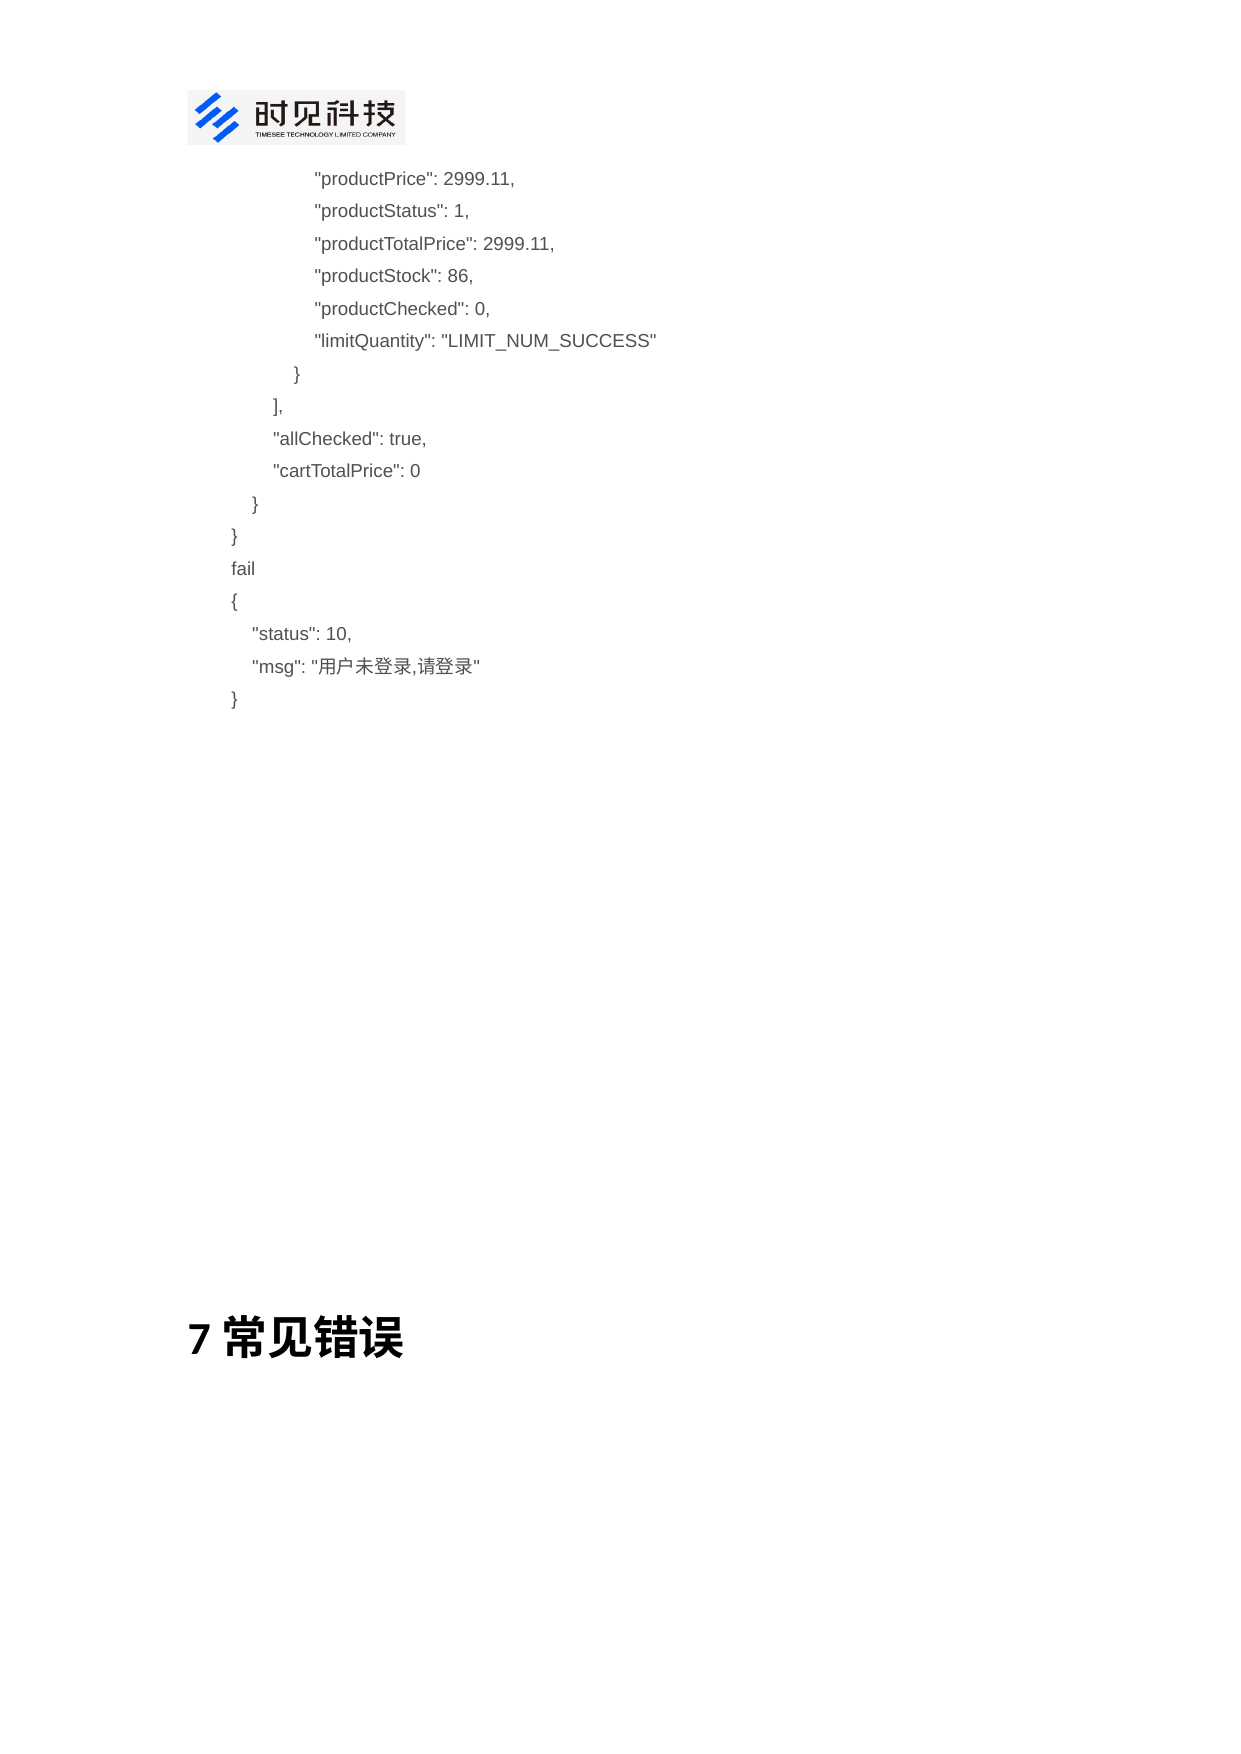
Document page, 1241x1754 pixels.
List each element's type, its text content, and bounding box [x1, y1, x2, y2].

text "msg": "用户未登录,请登录" [231, 649, 1053, 682]
text } [231, 682, 1053, 714]
text "productPrice": 2999.11, [231, 162, 1053, 194]
text "productStatus": 1, [231, 194, 1053, 227]
text } [231, 487, 1053, 519]
text } [231, 357, 1053, 389]
text "limitQuantity": "LIMIT_NUM_SUCCESS" [231, 324, 1053, 357]
text } [231, 519, 1053, 552]
text "productTotalPrice": 2999.11, [231, 227, 1053, 259]
subtitle 7 常见错误 [187, 1286, 1053, 1383]
text "productStock": 86, [231, 259, 1053, 292]
text ], [231, 389, 1053, 422]
text "status": 10, [231, 617, 1053, 649]
text "productChecked": 0, [231, 292, 1053, 324]
text fail [231, 552, 1053, 584]
text "cartTotalPrice": 0 [231, 454, 1053, 487]
text { [231, 584, 1053, 617]
text "allChecked": true, [231, 422, 1053, 454]
picture [187, 90, 406, 145]
